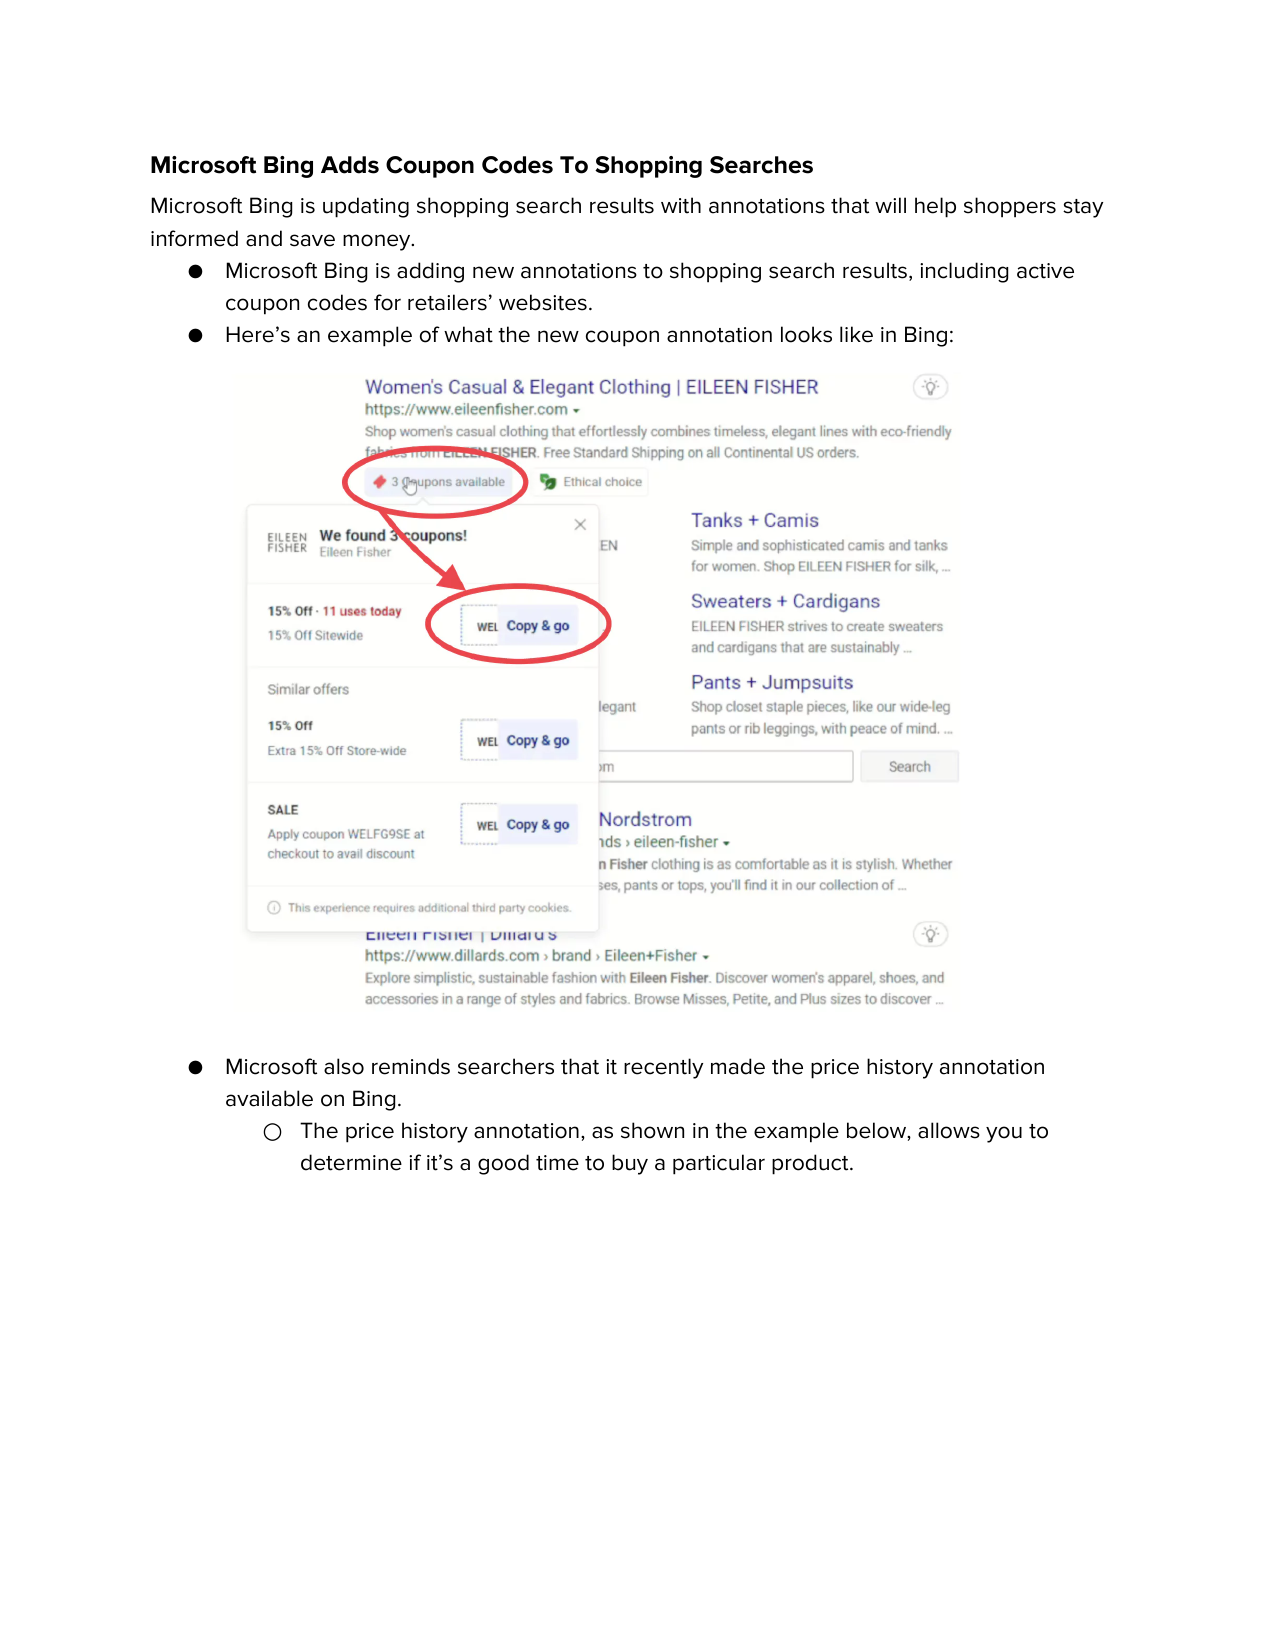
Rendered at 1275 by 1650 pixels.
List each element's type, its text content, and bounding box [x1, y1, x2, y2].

list The price history annotation, as shown in the example below, allows you to determine if it’s a good time to buy a particular product. [262, 1117, 1125, 1177]
list Microsoft also reminds searchers that it recently made the price history annotation available on Bing. [187, 1053, 1125, 1113]
text Microsoft Bing is updating shopping search results with annotations that will help shoppers stay informed and save money. [150, 193, 1125, 253]
subtitle Microsoft Bing Adds Coupon Codes To Shopping Searches [150, 150, 1125, 180]
picture [225, 353, 1040, 1050]
list Microsoft Bing is adding new annotations to shopping search results, including active coupon codes for retailers’ websites. [187, 257, 1125, 317]
list Here’s an example of what the new coupon annotation looks like in Bing: [187, 321, 1125, 349]
